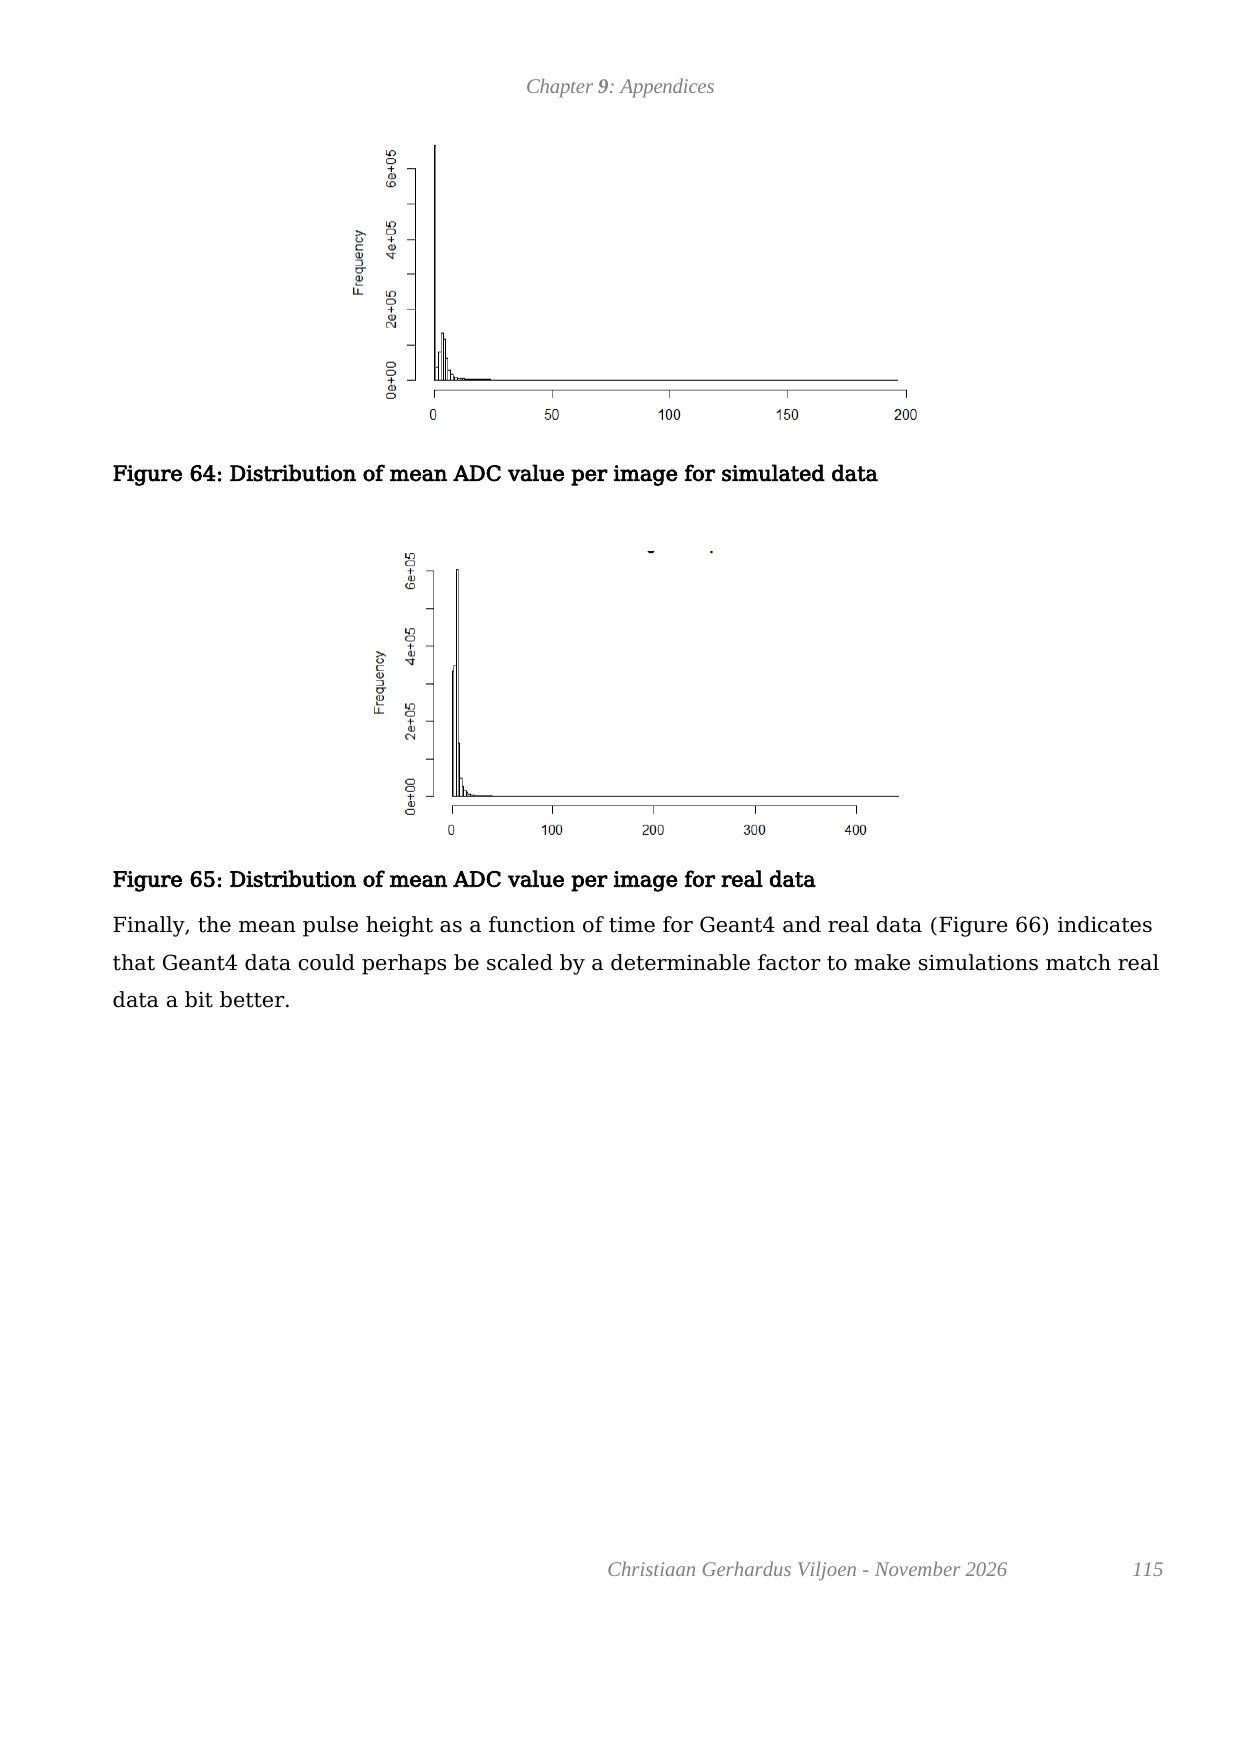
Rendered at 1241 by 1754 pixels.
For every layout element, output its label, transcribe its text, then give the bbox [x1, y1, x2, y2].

text Figure 64: Distribution of mean ADC value per image for simulated data [112, 460, 1165, 485]
picture [370, 551, 908, 846]
text Finally, the mean pulse height as a function of time for Geant4 and real data (Figure 62) indicates that Geant4 data could perhaps be scaled by a determinable factor to make simulations match real data a bit better. [112, 912, 1165, 1012]
picture [349, 135, 929, 440]
text Figure 65: Distribution of mean ADC value per image for real data [112, 866, 1165, 891]
